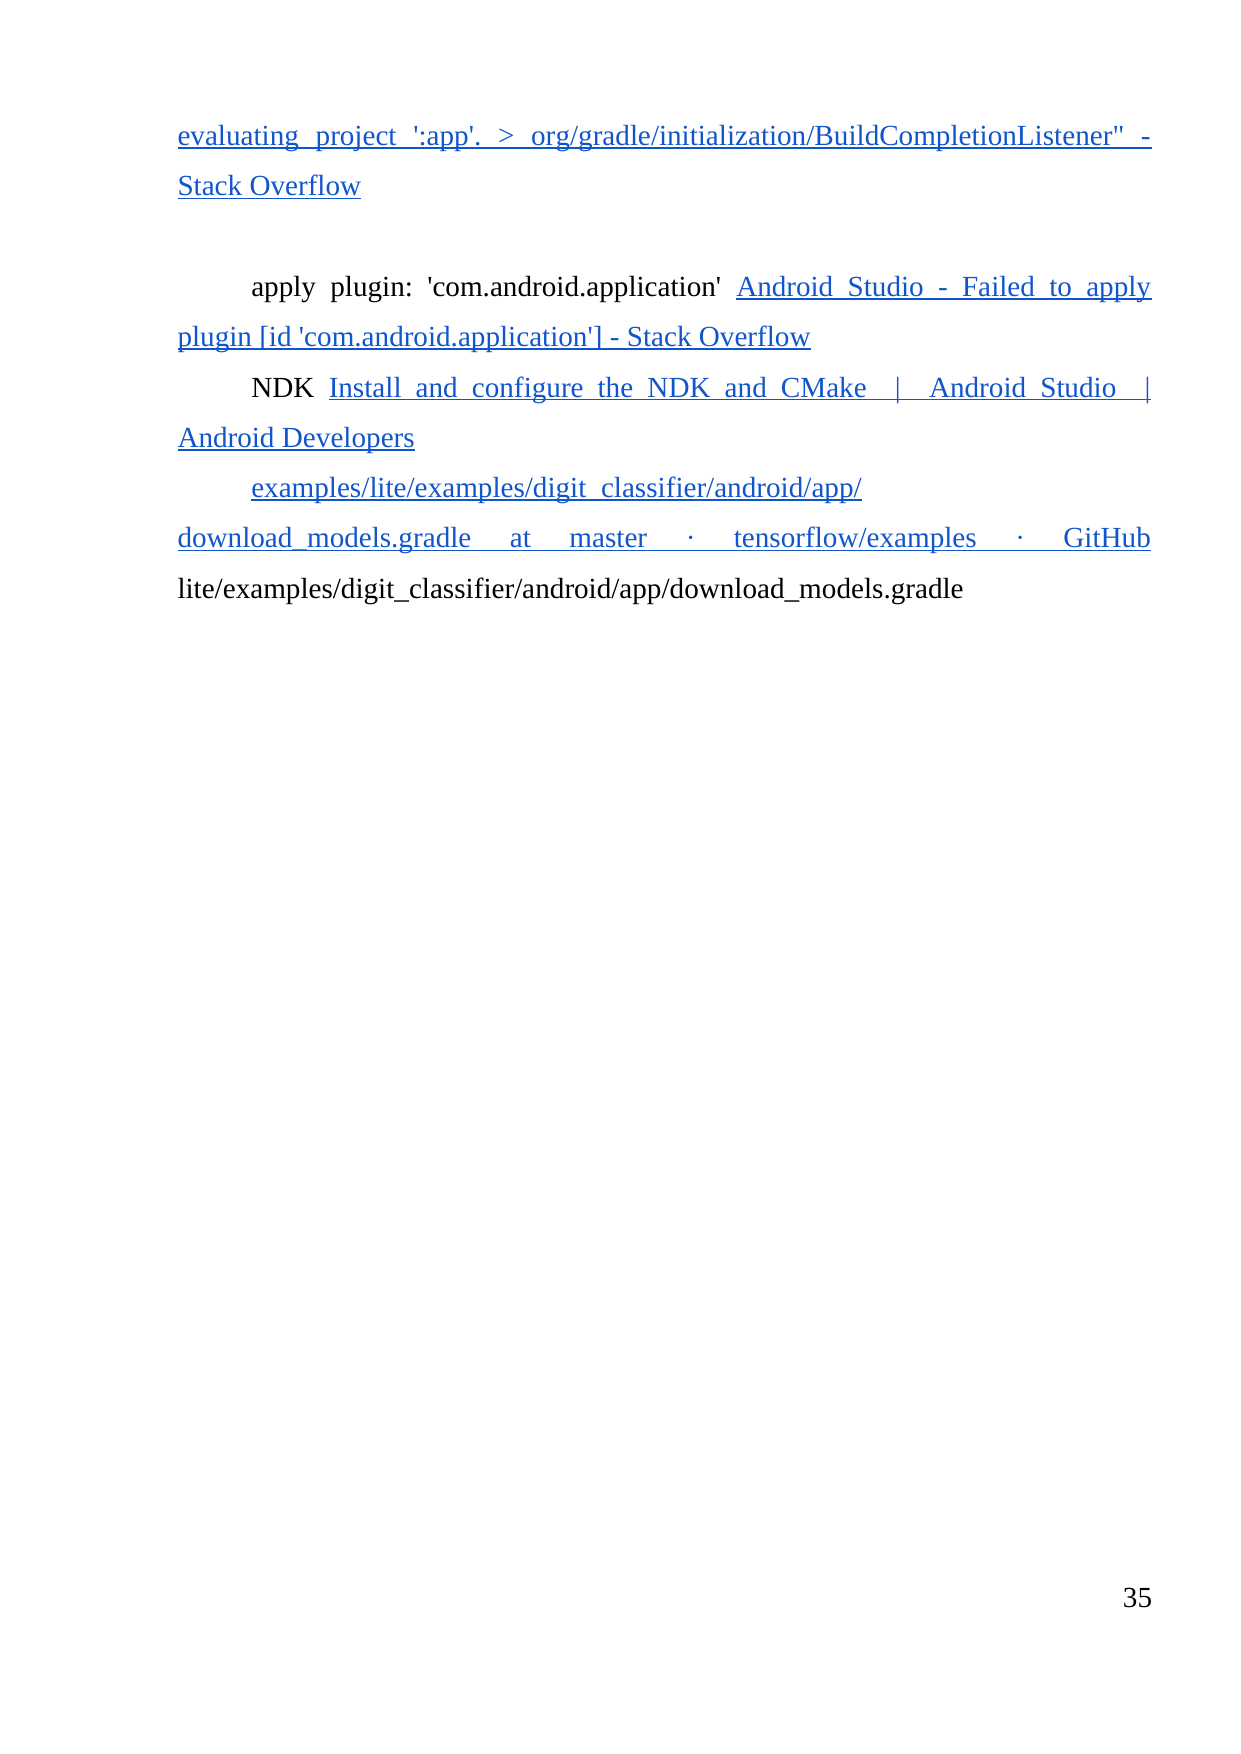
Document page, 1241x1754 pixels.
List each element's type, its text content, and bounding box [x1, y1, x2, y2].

text NDK Install and configure the NDK and CMake | Android Studio | Android Developers [177, 370, 1152, 453]
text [177, 118, 1152, 147]
text examples/lite/examples/digit_classifier/android/app/download_models.gradle at master · tensorflow/examples · GitHub lite/examples/digit_classifier/android/app/download_models.gradle [177, 470, 1152, 604]
text apply plugin: 'com.android.application' Android Studio - Failed to apply plugin [id 'com.android.application'] - Stack Overflow [177, 269, 1152, 353]
